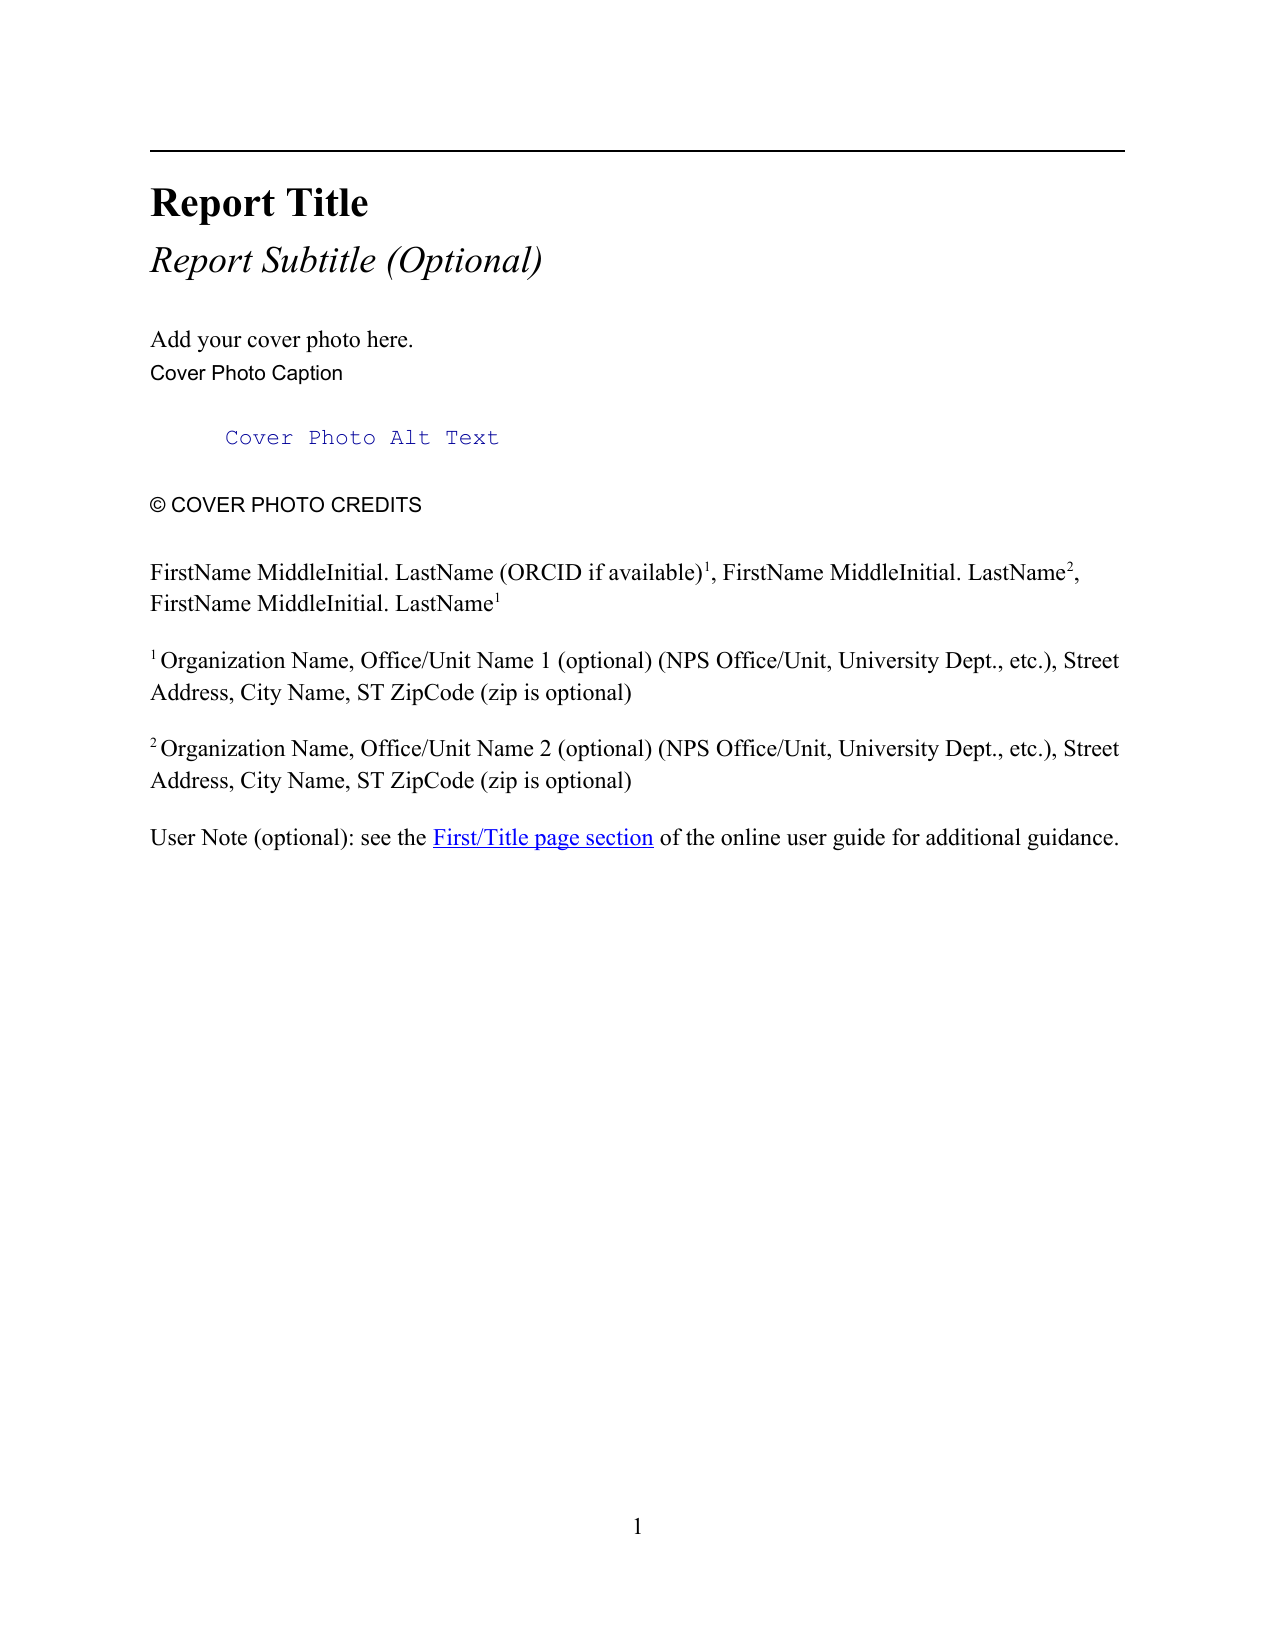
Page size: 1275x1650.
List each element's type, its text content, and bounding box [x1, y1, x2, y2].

text User Note (optional): see the First/Title page section of the online user guide for additional guidance. [150, 823, 1125, 850]
text Cover Photo Caption [150, 360, 1125, 384]
title Report Title [150, 152, 1125, 225]
text © COVER PHOTO CREDITS [150, 493, 1125, 517]
subtitle Report Subtitle (Optional) [150, 237, 1125, 281]
text 2 Organization Name, Office/Unit Name 2 (optional) (NPS Office/Unit, University Dept., etc.), Street Address, City Name, ST ZipCode (zip is optional) [150, 734, 1125, 794]
text FirstName MiddleInitial. LastName (ORCID if available)1, FirstName MiddleInitial. LastName2, FirstName MiddleInitial. LastName1 [150, 558, 1125, 617]
text 1 Organization Name, Office/Unit Name 1 (optional) (NPS Office/Unit, University Dept., etc.), Street Address, City Name, ST ZipCode (zip is optional) [150, 646, 1125, 705]
text Add your cover photo here. [150, 324, 1125, 352]
text Cover Photo Alt Text [225, 425, 1125, 451]
